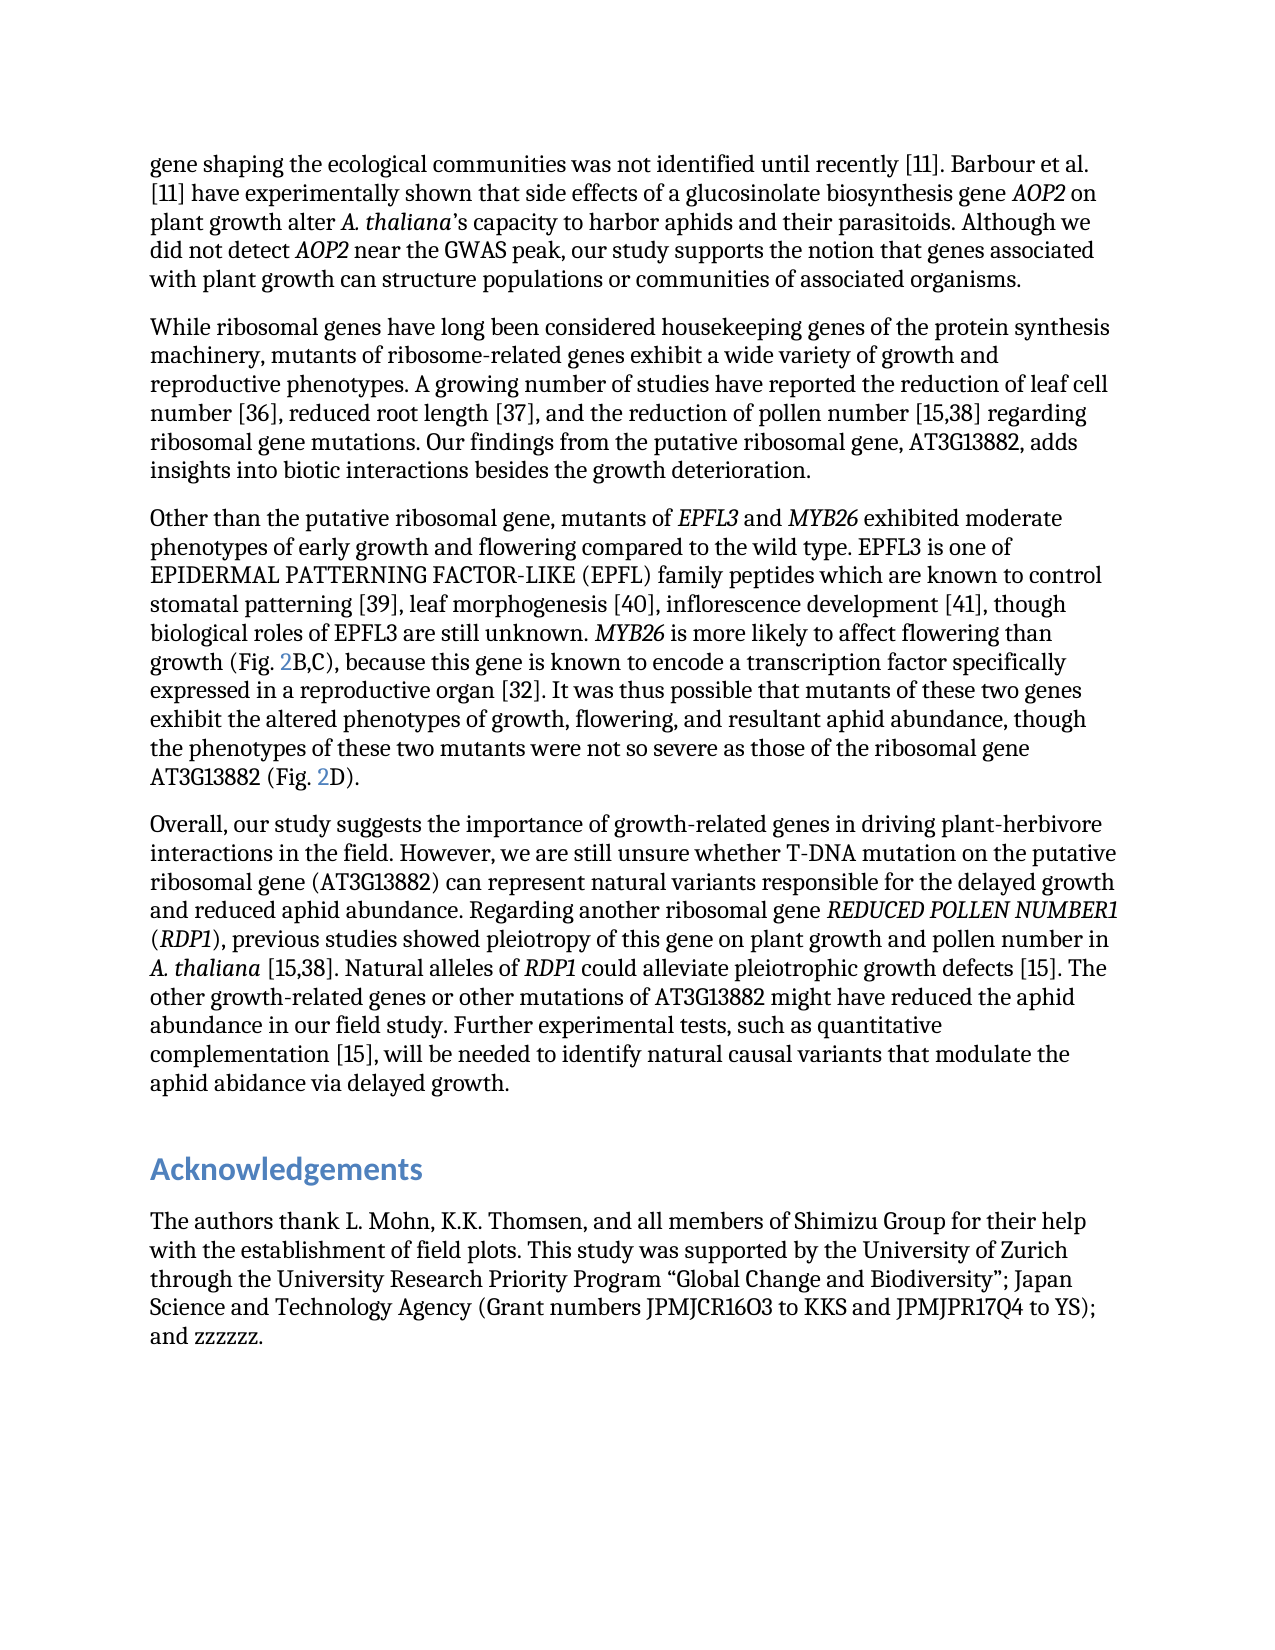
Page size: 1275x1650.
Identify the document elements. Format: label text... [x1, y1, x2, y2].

subtitle Acknowledgements [150, 1147, 1125, 1188]
text Other than the putative ribosomal gene, mutants of EPFL3 and MYB26 exhibited moderate phenotypes of early growth and flowering compared to the wild type. EPFL3 is one of EPIDERMAL PATTERNING FACTOR-LIKE (EPFL) family peptides which are known to control stomatal patterning [39], leaf morphogenesis [40], inflorescence development [41], though biological roles of EPFL3 are still unknown. MYB26 is more likely to affect flowering than growth (Fig. 2B,C), because this gene is known to encode a transcription factor specifically expressed in a reproductive organ [32]. It was thus possible that mutants of these two genes exhibit the altered phenotypes of growth, flowering, and resultant aphid abundance, though the phenotypes of these two mutants were not so severe as those of the ribosomal gene AT3G13882 (Fig. 2D). [150, 504, 1125, 791]
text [150, 150, 1125, 294]
text The authors thank L. Mohn, K.K. Thomsen, and all members of Shimizu Group for their help with the establishment of field plots. This study was supported by the University of Zurich through the University Research Priority Program “Global Change and Biodiversity”; Japan Science and Technology Agency (Grant numbers JPMJCR16O3 to KKS and JPMJPR17Q4 to YS); and zzzzzz. [150, 1207, 1125, 1351]
text Overall, our study suggests the importance of growth-related genes in driving plant-herbivore interactions in the field. However, we are still unsure whether T-DNA mutation on the putative ribosomal gene (AT3G13882) can represent natural variants responsible for the delayed growth and reduced aphid abundance. Regarding another ribosomal gene REDUCED POLLEN NUMBER1 (RDP1), previous studies showed pleiotropy of this gene on plant growth and pollen number in A. thaliana [15,38]. Natural alleles of RDP1 could alleviate pleiotrophic growth defects [15]. The other growth-related genes or other mutations of AT3G13882 might have reduced the aphid abundance in our field study. Further experimental tests, such as quantitative complementation [15], will be needed to identify natural causal variants that modulate the aphid abidance via delayed growth. [150, 810, 1125, 1097]
text While ribosomal genes have long been considered housekeeping genes of the protein synthesis machinery, mutants of ribosome-related genes exhibit a wide variety of growth and reproductive phenotypes. A growing number of studies have reported the reduction of leaf cell number [36], reduced root length [37], and the reduction of pollen number [15,38] regarding ribosomal gene mutations. Our findings from the putative ribosomal gene, AT3G13882, adds insights into biotic interactions besides the growth deterioration. [150, 312, 1125, 485]
